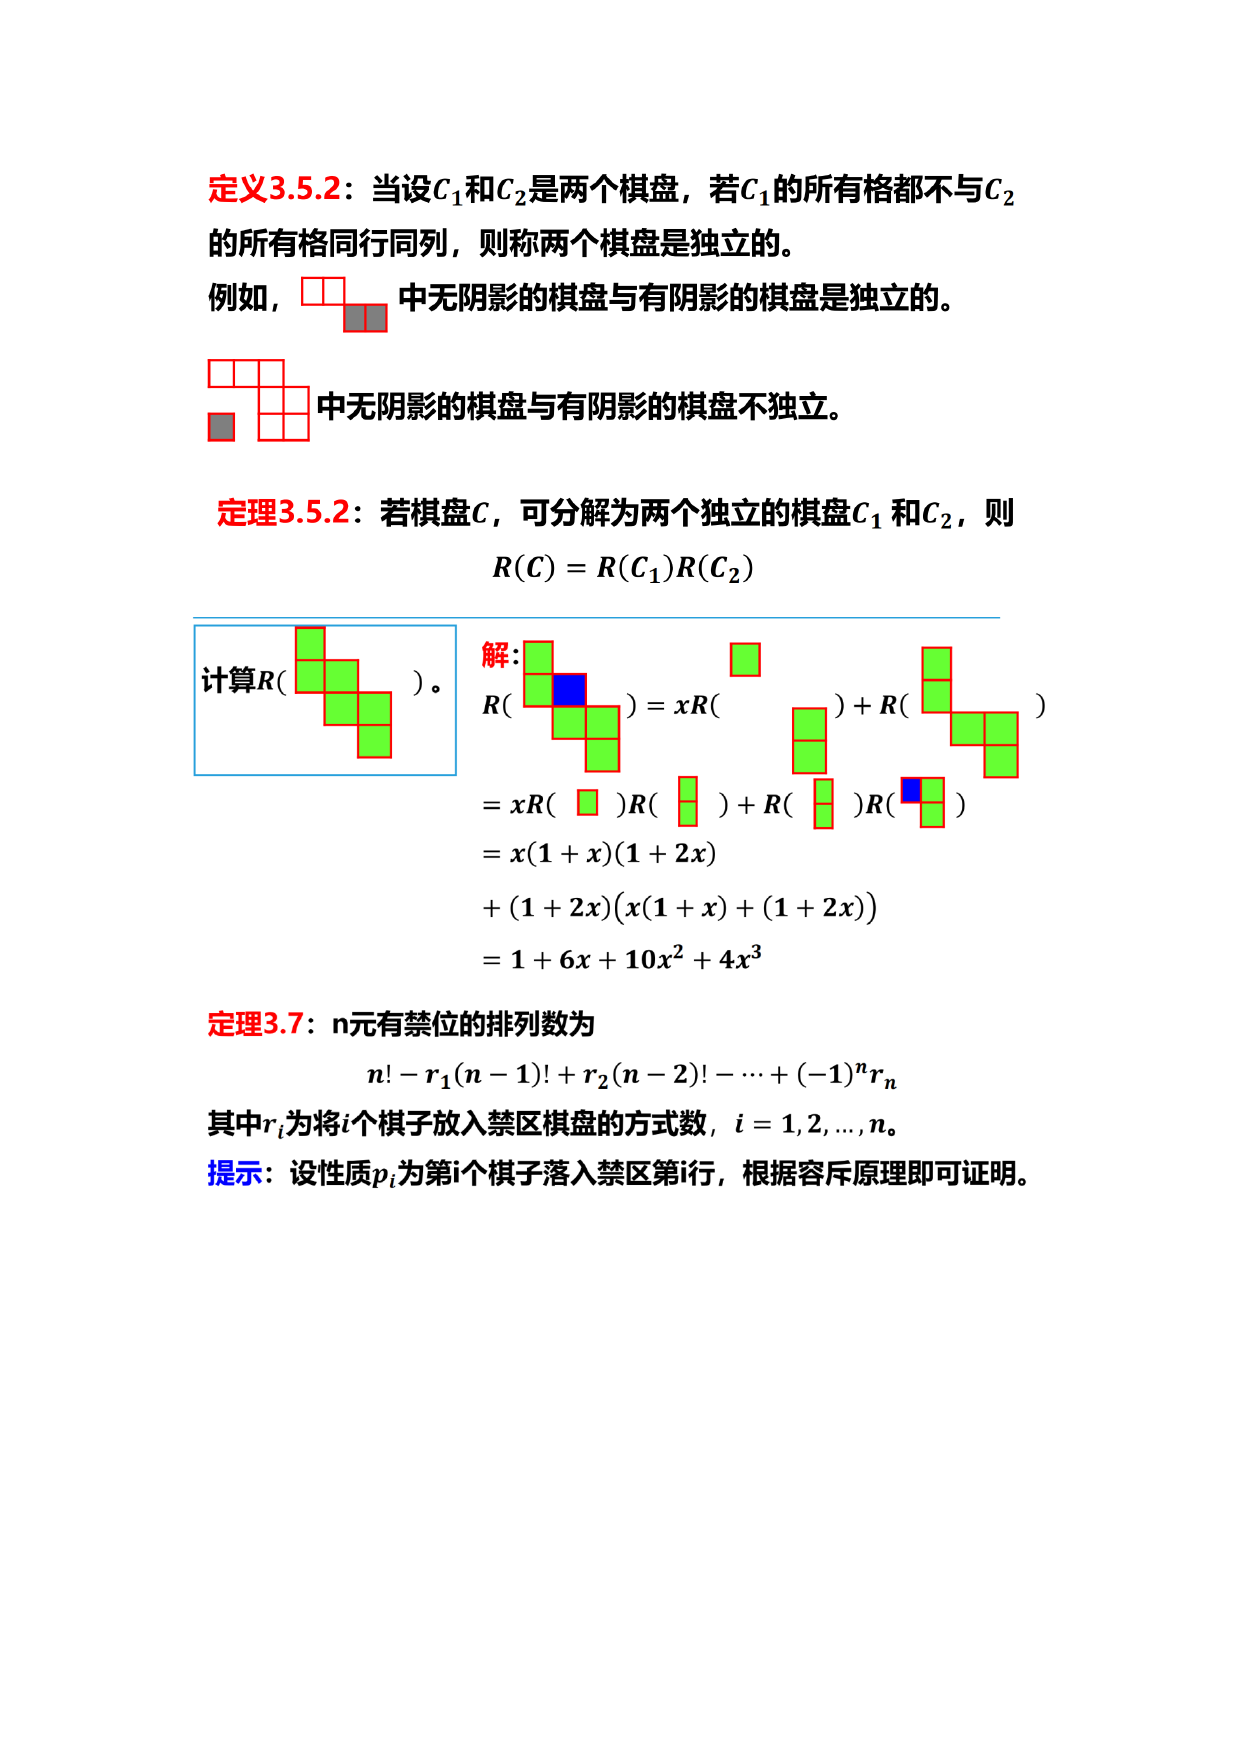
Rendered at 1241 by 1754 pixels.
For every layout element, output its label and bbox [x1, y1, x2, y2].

picture [187, 617, 1050, 987]
picture [187, 1007, 1052, 1216]
picture [187, 162, 1052, 600]
